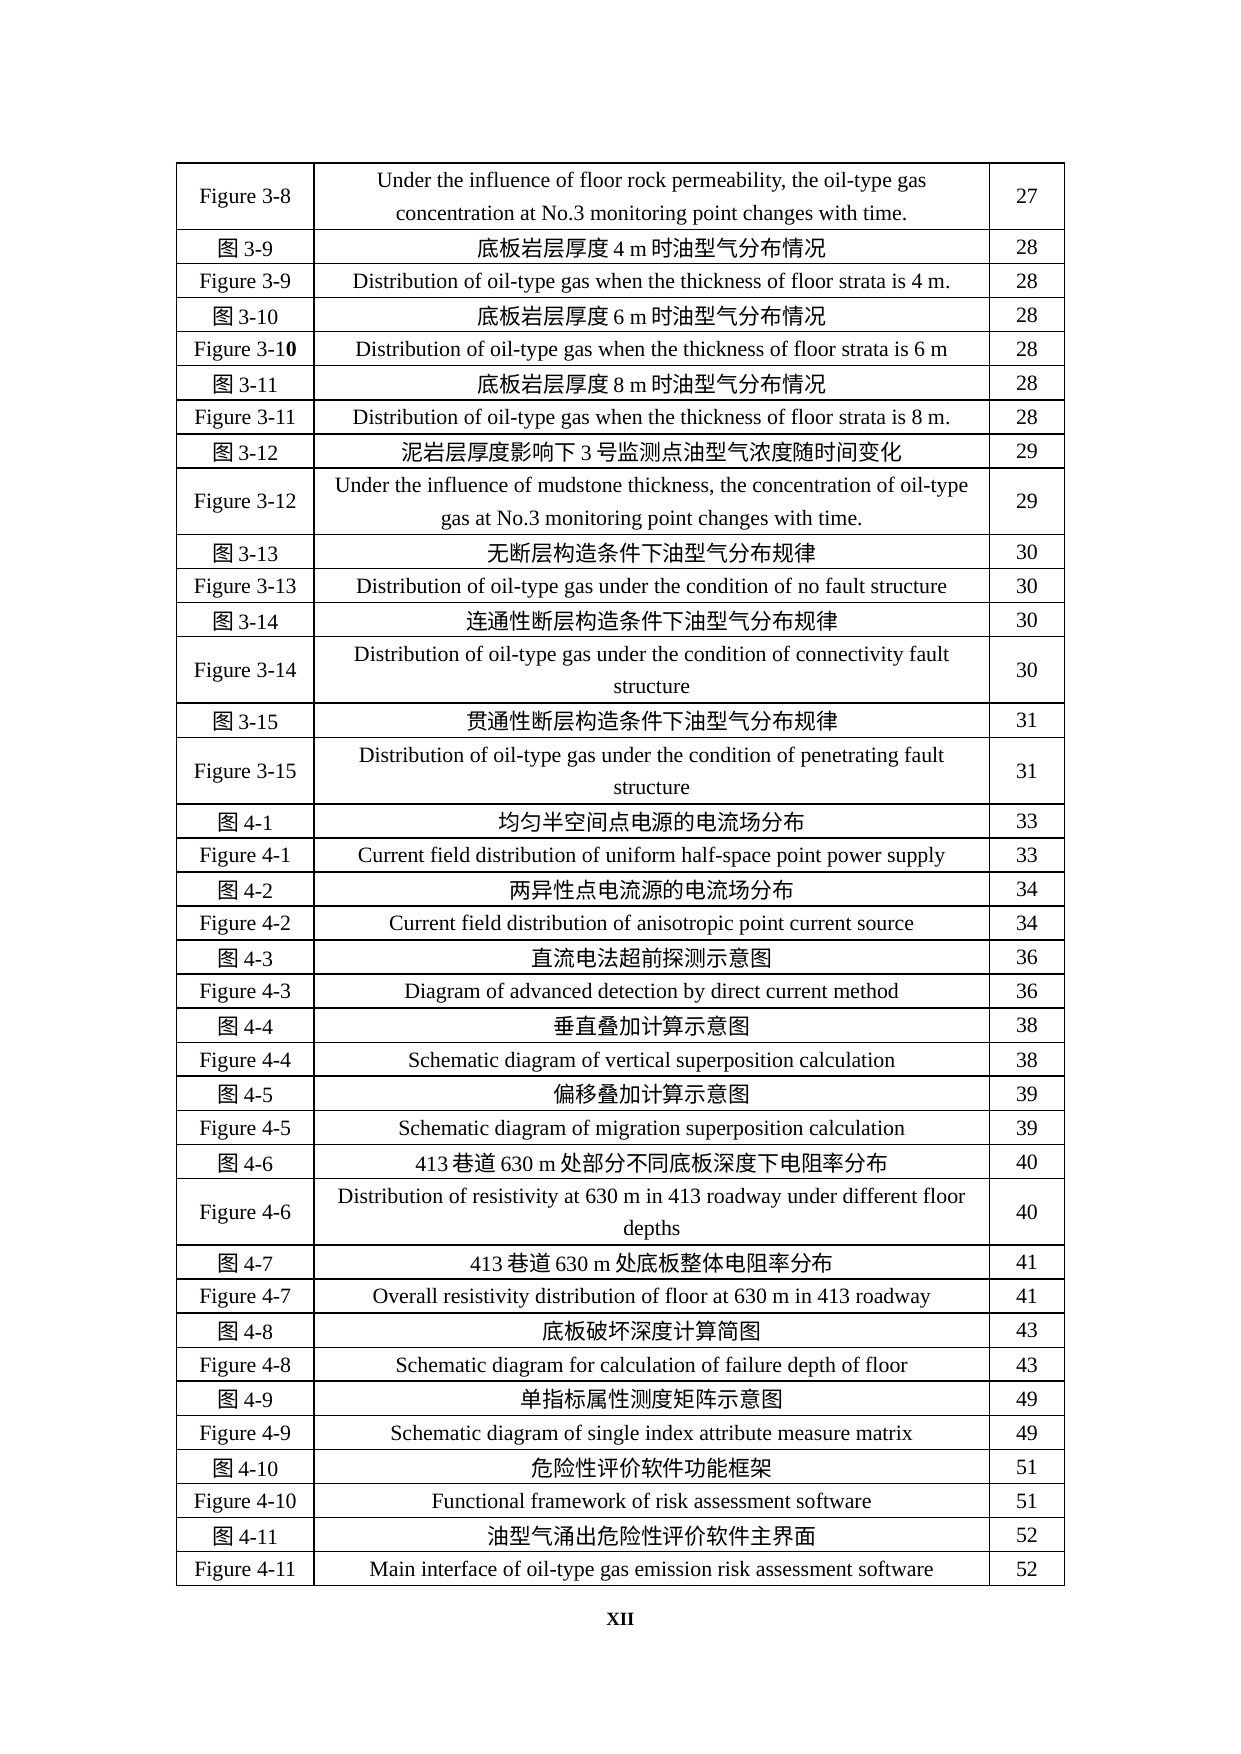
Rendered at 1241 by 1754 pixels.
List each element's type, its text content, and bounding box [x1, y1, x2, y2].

table_cell 图3-12 [177, 435, 313, 467]
table_cell Diagram of advanced detection by direct current method [315, 975, 989, 1007]
table_cell Functional framework of risk assessment software [315, 1484, 989, 1517]
table_cell Figure 4-8 [177, 1348, 313, 1380]
table_cell 油型气涌出危险性评价软件主界面 [315, 1518, 989, 1551]
table_cell Figure 3-12 [177, 469, 313, 533]
table_cell Figure 4-9 [177, 1416, 313, 1448]
table_cell Figure 3-10 [177, 332, 313, 365]
table_cell 底板岩层厚度8 m时油型气分布情况 [315, 366, 989, 399]
table_cell 28 [990, 264, 1064, 297]
table_cell 直流电法超前探测示意图 [315, 941, 989, 973]
table_cell 图3-13 [177, 535, 313, 568]
table_cell 41 [990, 1246, 1064, 1278]
table_cell 泥岩层厚度影响下3号监测点油型气浓度随时间变化 [315, 435, 989, 467]
table_cell Figure 4-6 [177, 1179, 313, 1244]
table_cell 33 [990, 839, 1064, 871]
table_cell 30 [990, 637, 1064, 702]
table_cell Overall resistivity distribution of floor at 630 m in 413 roadway [315, 1280, 989, 1312]
table_cell 51 [990, 1450, 1064, 1483]
table_cell 41 [990, 1280, 1064, 1312]
table_cell 28 [990, 230, 1064, 263]
table_cell 图3-14 [177, 603, 313, 636]
table_cell 图3-11 [177, 366, 313, 399]
table_cell 28 [990, 332, 1064, 365]
table_cell Figure 4-5 [177, 1111, 313, 1143]
table_cell 图4-7 [177, 1246, 313, 1278]
table_cell Figure 3-11 [177, 401, 313, 433]
table_cell 29 [990, 435, 1064, 467]
table_cell 图4-5 [177, 1077, 313, 1109]
table_cell 图4-9 [177, 1382, 313, 1414]
table_cell Under the influence of mudstone thickness, the concentration of oil-type gas at No.3 monitoring point changes with time. [315, 469, 989, 533]
table_cell 52 [990, 1518, 1064, 1551]
table_cell 34 [990, 873, 1064, 905]
table_cell Figure 3-14 [177, 637, 313, 702]
table_cell 27 [990, 164, 1064, 228]
table_cell 36 [990, 941, 1064, 973]
table_cell 贯通性断层构造条件下油型气分布规律 [315, 704, 989, 736]
table_cell Figure 3-15 [177, 738, 313, 803]
table_cell Figure 3-13 [177, 569, 313, 602]
table_cell 31 [990, 738, 1064, 803]
table_cell Distribution of oil-type gas when the thickness of floor strata is 4 m. [315, 264, 989, 297]
table_cell 底板岩层厚度4 m时油型气分布情况 [315, 230, 989, 263]
table_cell 危险性评价软件功能框架 [315, 1450, 989, 1483]
table_cell Schematic diagram of migration superposition calculation [315, 1111, 989, 1143]
table_cell Current field distribution of anisotropic point current source [315, 907, 989, 939]
table_cell Figure 4-11 [177, 1552, 313, 1585]
table_cell Figure 4-1 [177, 839, 313, 871]
table_cell 底板岩层厚度6 m时油型气分布情况 [315, 298, 989, 331]
table_cell 图4-8 [177, 1314, 313, 1346]
table_cell 51 [990, 1484, 1064, 1517]
table_cell 图4-4 [177, 1009, 313, 1041]
table_cell 39 [990, 1111, 1064, 1143]
table_cell 单指标属性测度矩阵示意图 [315, 1382, 989, 1414]
table_cell 40 [990, 1179, 1064, 1244]
table_cell 30 [990, 535, 1064, 568]
table_cell 偏移叠加计算示意图 [315, 1077, 989, 1109]
table_cell Distribution of oil-type gas under the condition of no fault structure [315, 569, 989, 602]
table_cell Schematic diagram of single index attribute measure matrix [315, 1416, 989, 1448]
table_cell 43 [990, 1314, 1064, 1346]
table_cell 图3-15 [177, 704, 313, 736]
table_cell 底板破坏深度计算简图 [315, 1314, 989, 1346]
table_cell 38 [990, 1009, 1064, 1041]
table_cell Under the influence of floor rock permeability, the oil-type gas concentration at No.3 monitoring point changes with time. [315, 164, 989, 228]
table_cell 28 [990, 366, 1064, 399]
table_cell Distribution of oil-type gas when the thickness of floor strata is 8 m. [315, 401, 989, 433]
table_cell 无断层构造条件下油型气分布规律 [315, 535, 989, 568]
table_cell Figure 4-4 [177, 1043, 313, 1075]
table_cell Distribution of resistivity at 630 m in 413 roadway under different floor depths [315, 1179, 989, 1244]
table_cell Figure 3-8 [177, 164, 313, 228]
table_cell 图4-11 [177, 1518, 313, 1551]
table_cell 33 [990, 805, 1064, 837]
table_cell 413巷道630 m处部分不同底板深度下电阻率分布 [315, 1145, 989, 1178]
table_cell 49 [990, 1416, 1064, 1448]
table_cell Distribution of oil-type gas when the thickness of floor strata is 6 m [315, 332, 989, 365]
table_cell 30 [990, 603, 1064, 636]
table_cell Figure 4-2 [177, 907, 313, 939]
table_cell 34 [990, 907, 1064, 939]
table_cell 均匀半空间点电源的电流场分布 [315, 805, 989, 837]
table_cell 图4-6 [177, 1145, 313, 1178]
table_cell 43 [990, 1348, 1064, 1380]
table_cell Distribution of oil-type gas under the condition of penetrating fault structure [315, 738, 989, 803]
table_cell 39 [990, 1077, 1064, 1109]
table_cell Current field distribution of uniform half-space point power supply [315, 839, 989, 871]
table_cell Main interface of oil-type gas emission risk assessment software [315, 1552, 989, 1585]
table_cell 28 [990, 401, 1064, 433]
table_cell 40 [990, 1145, 1064, 1178]
table_cell Figure 4-7 [177, 1280, 313, 1312]
table_cell 图3-10 [177, 298, 313, 331]
table_cell 图3-9 [177, 230, 313, 263]
table_cell 52 [990, 1552, 1064, 1585]
table_cell 29 [990, 469, 1064, 533]
table_cell Figure 3-9 [177, 264, 313, 297]
table_cell 两异性点电流源的电流场分布 [315, 873, 989, 905]
table_cell 连通性断层构造条件下油型气分布规律 [315, 603, 989, 636]
table_cell 图4-3 [177, 941, 313, 973]
table_cell 36 [990, 975, 1064, 1007]
table_cell 图4-2 [177, 873, 313, 905]
table_cell 30 [990, 569, 1064, 602]
table_cell 垂直叠加计算示意图 [315, 1009, 989, 1041]
table_cell Figure 4-10 [177, 1484, 313, 1517]
table_cell 413巷道630 m处底板整体电阻率分布 [315, 1246, 989, 1278]
table_cell 28 [990, 298, 1064, 331]
table_cell 31 [990, 704, 1064, 736]
table_cell 图4-10 [177, 1450, 313, 1483]
table_cell Distribution of oil-type gas under the condition of connectivity fault structure [315, 637, 989, 702]
table_cell Figure 4-3 [177, 975, 313, 1007]
table_cell Schematic diagram of vertical superposition calculation [315, 1043, 989, 1075]
table_cell 49 [990, 1382, 1064, 1414]
table_cell 图4-1 [177, 805, 313, 837]
table_cell Schematic diagram for calculation of failure depth of floor [315, 1348, 989, 1380]
table_cell 38 [990, 1043, 1064, 1075]
